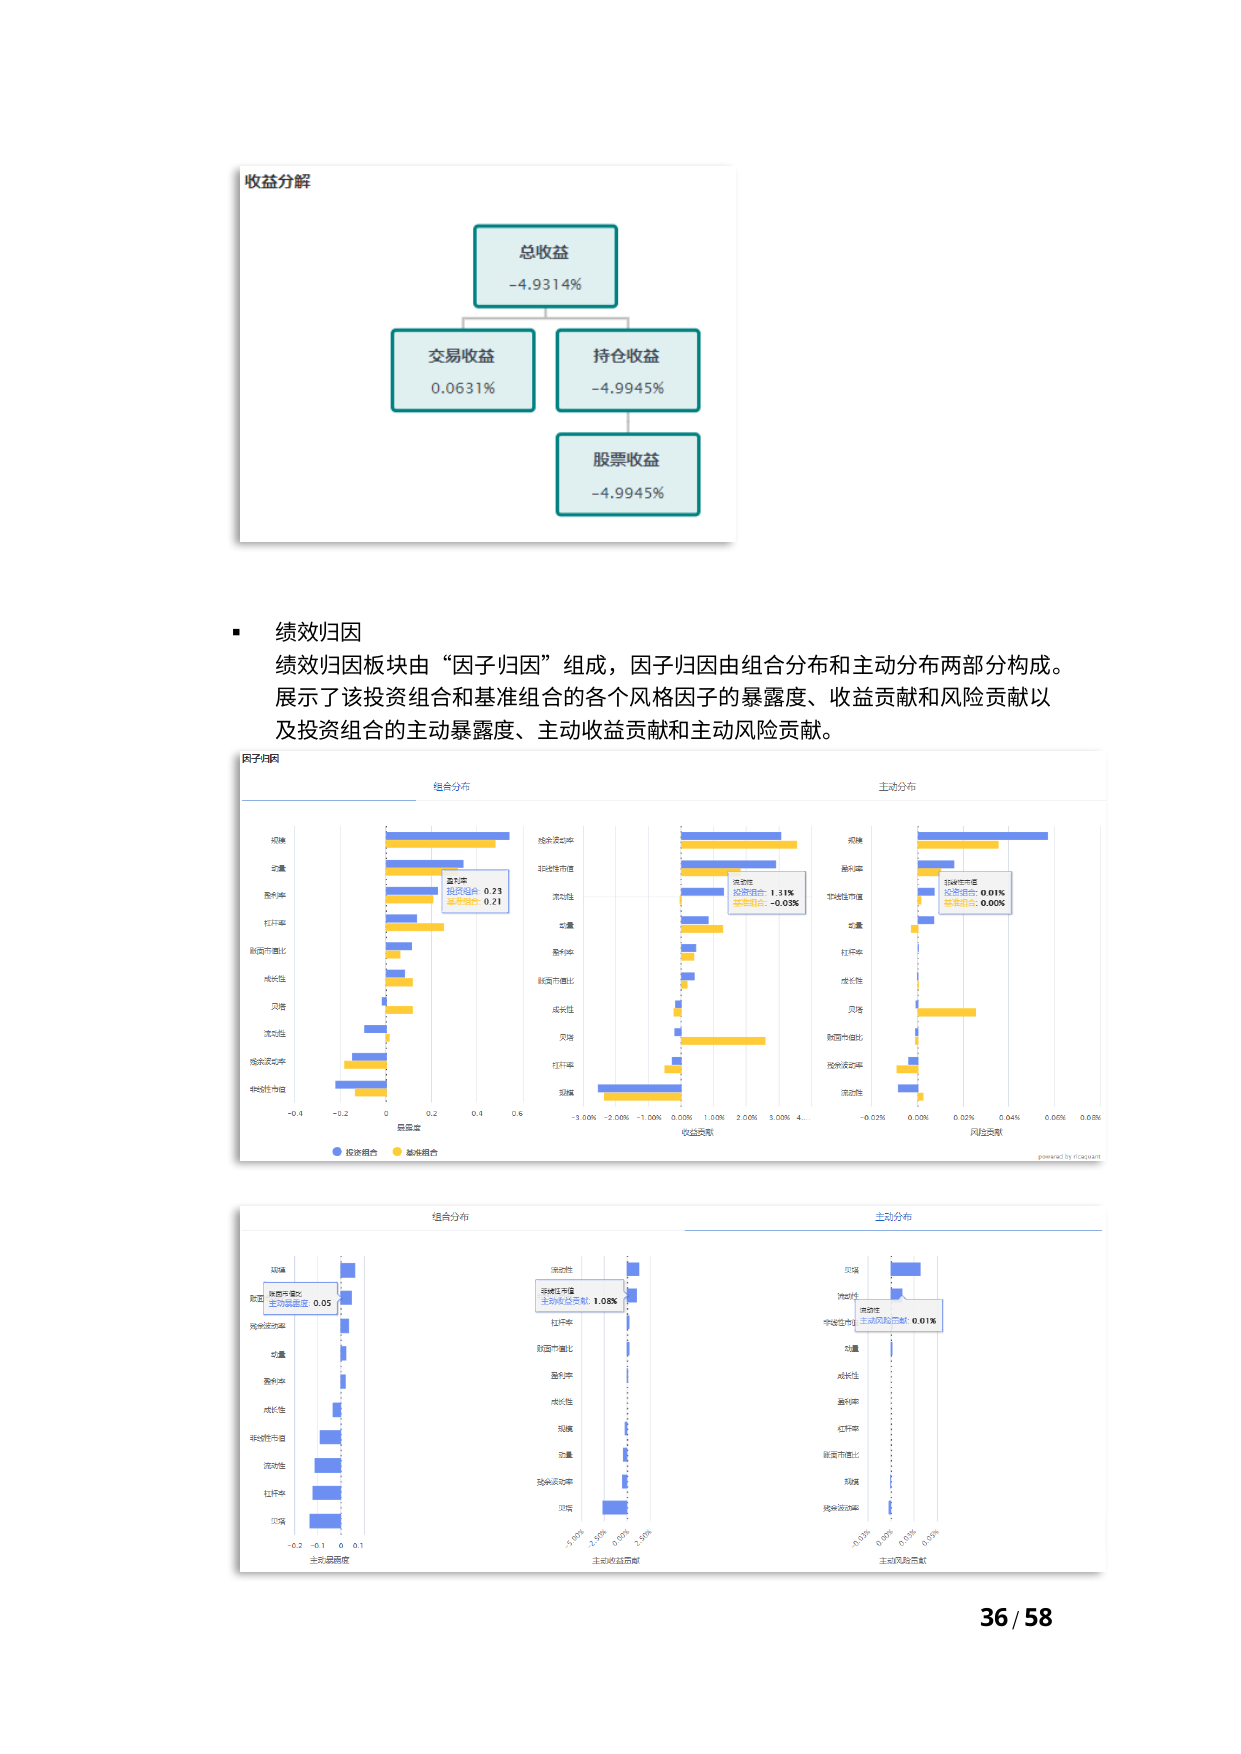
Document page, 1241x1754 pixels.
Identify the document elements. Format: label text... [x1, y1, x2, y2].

picture [240, 166, 736, 542]
list 绩效归因 [231, 615, 1053, 647]
picture [240, 751, 1106, 1161]
picture [240, 1206, 1106, 1572]
list 绩效归因板块由“因子归因”组成，因子归因由组合分布和主动分布两部分构成。展示了该投资组合和基准组合的各个风格因子的暴露度、收益贡献和风险贡献以及投资组合的主动暴露度、主动收益贡献和主动风险贡献。 [275, 647, 1053, 745]
